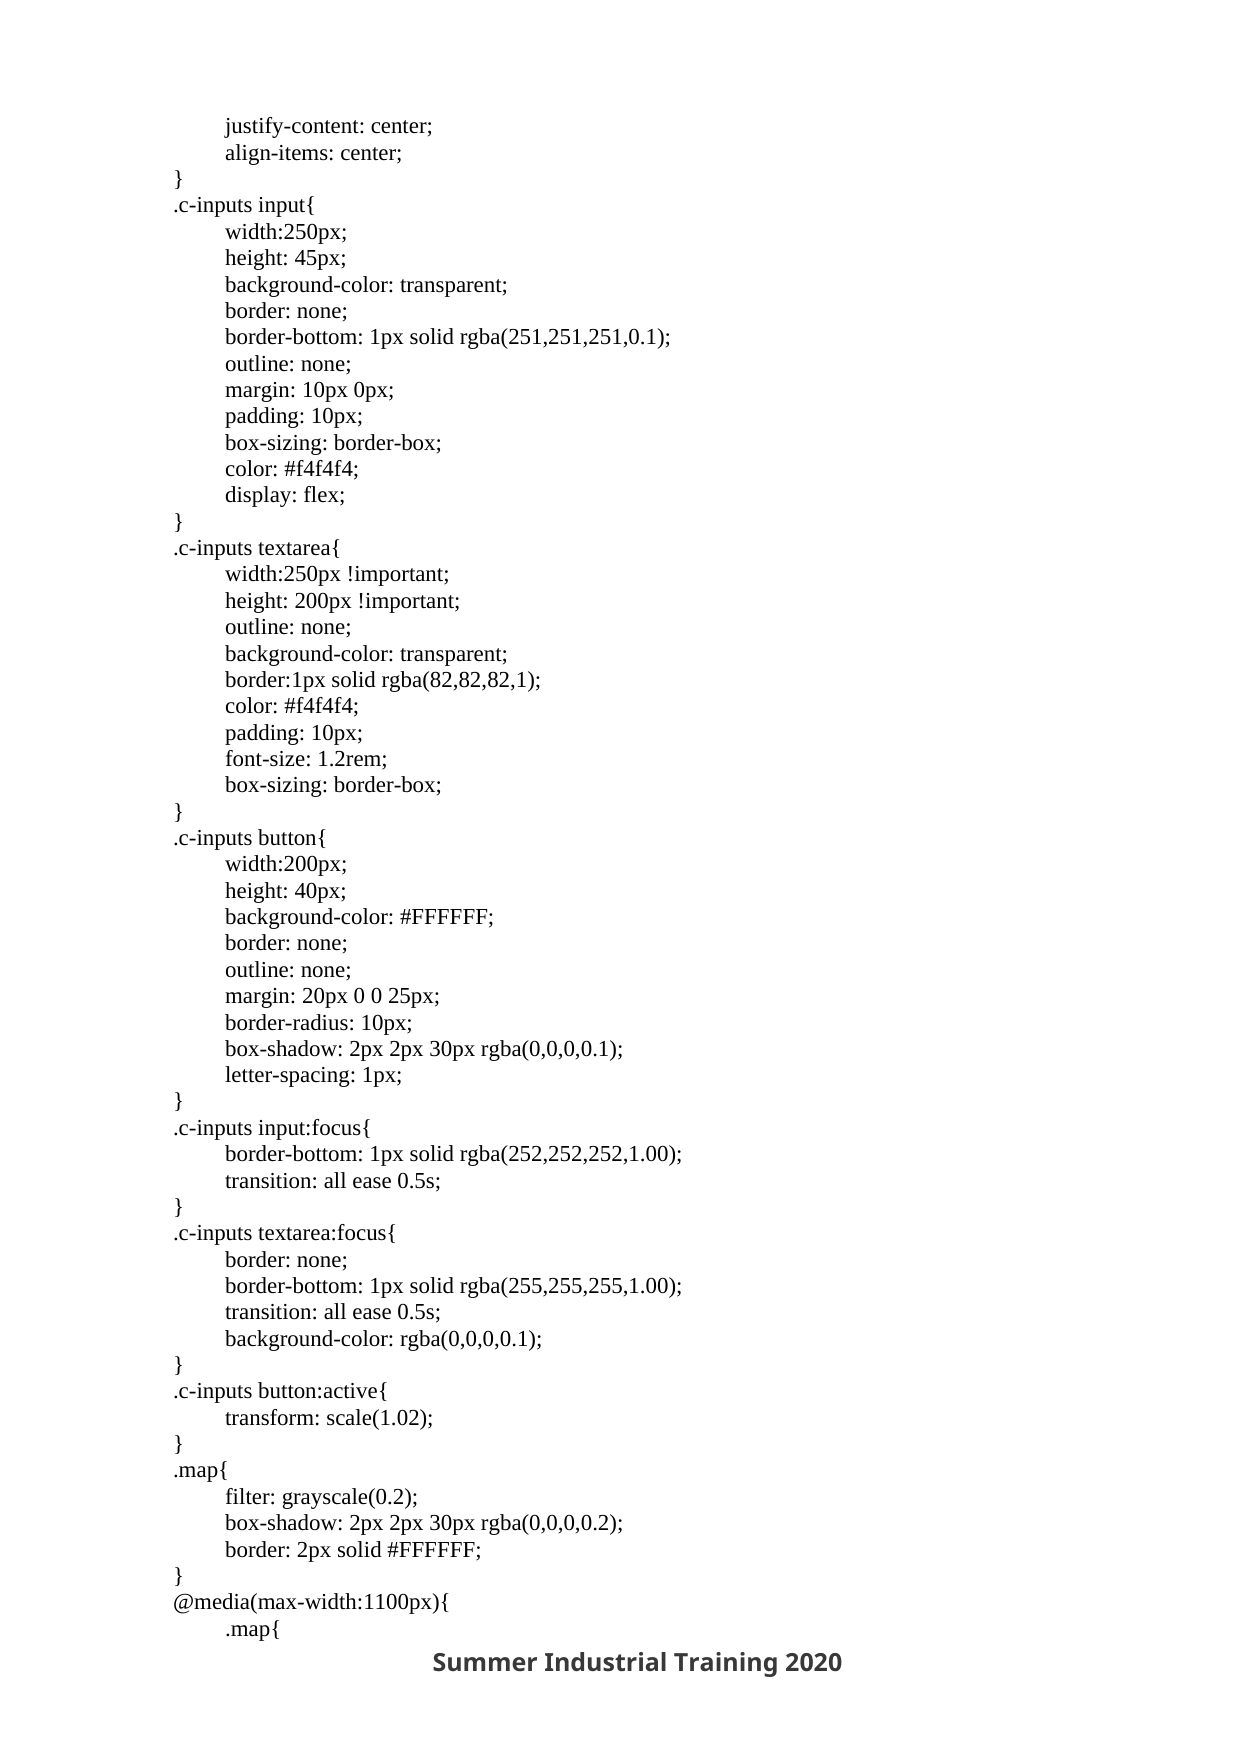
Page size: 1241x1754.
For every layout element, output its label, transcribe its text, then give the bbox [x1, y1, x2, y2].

text transition: all ease 0.5s; [150, 1298, 1090, 1325]
text padding: 10px; [150, 719, 1090, 745]
text margin: 10px 0px; [150, 376, 1090, 402]
text } [150, 508, 1090, 534]
text border-radius: 10px; [150, 1008, 1090, 1035]
text height: 40px; [150, 877, 1090, 903]
text } [150, 165, 1090, 192]
text height: 45px; [150, 244, 1090, 271]
text border: none; [150, 1246, 1090, 1272]
text .c-inputs textarea:focus{ [150, 1219, 1090, 1246]
text border-bottom: 1px solid rgba(255,255,255,1.00); [150, 1272, 1090, 1298]
text @media(max-width:1100px){ [150, 1588, 1090, 1615]
text filter: grayscale(0.2); [150, 1483, 1090, 1509]
text color: #f4f4f4; [150, 455, 1090, 481]
text } [150, 1193, 1090, 1219]
text padding: 10px; [150, 402, 1090, 429]
text box-shadow: 2px 2px 30px rgba(0,0,0,0.2); [150, 1509, 1090, 1536]
text border-bottom: 1px solid rgba(252,252,252,1.00); [150, 1140, 1090, 1167]
text } [150, 1088, 1090, 1114]
text height: 200px !important; [150, 587, 1090, 613]
text border: none; [150, 929, 1090, 956]
text box-sizing: border-box; [150, 429, 1090, 455]
text width:250px; [150, 218, 1090, 244]
text width:250px !important; [150, 561, 1090, 587]
text display: flex; [150, 481, 1090, 508]
text color: #f4f4f4; [150, 692, 1090, 719]
text width:200px; [150, 850, 1090, 877]
text box-sizing: border-box; [150, 771, 1090, 798]
text outline: none; [150, 613, 1090, 639]
text background-color: transparent; [150, 639, 1090, 666]
text outline: none; [150, 350, 1090, 376]
text border: none; [150, 297, 1090, 323]
text box-shadow: 2px 2px 30px rgba(0,0,0,0.1); [150, 1035, 1090, 1061]
text .c-inputs input:focus{ [150, 1114, 1090, 1140]
text letter-spacing: 1px; [150, 1061, 1090, 1088]
text outline: none; [150, 956, 1090, 982]
text } [150, 1562, 1090, 1588]
text background-color: #FFFFFF; [150, 903, 1090, 929]
text .c-inputs textarea{ [150, 534, 1090, 561]
text .map{ [150, 1457, 1090, 1483]
text .c-inputs button{ [150, 824, 1090, 850]
text border-bottom: 1px solid rgba(251,251,251,0.1); [150, 323, 1090, 350]
text transform: scale(1.02); [150, 1404, 1090, 1430]
text align-items: center; [150, 139, 1090, 165]
text margin: 20px 0 0 25px; [150, 982, 1090, 1008]
text .c-inputs button:active{ [150, 1377, 1090, 1404]
text .c-inputs input{ [150, 192, 1090, 218]
text font-size: 1.2rem; [150, 745, 1090, 771]
text background-color: transparent; [150, 271, 1090, 297]
text } [150, 1351, 1090, 1377]
text background-color: rgba(0,0,0,0.1); [150, 1325, 1090, 1351]
text transition: all ease 0.5s; [150, 1167, 1090, 1193]
text .map{ [150, 1615, 1090, 1641]
text border:1px solid rgba(82,82,82,1); [150, 666, 1090, 692]
text } [150, 1430, 1090, 1457]
text border: 2px solid #FFFFFF; [150, 1536, 1090, 1562]
text } [150, 798, 1090, 824]
text justify-content: center; [150, 112, 1090, 139]
